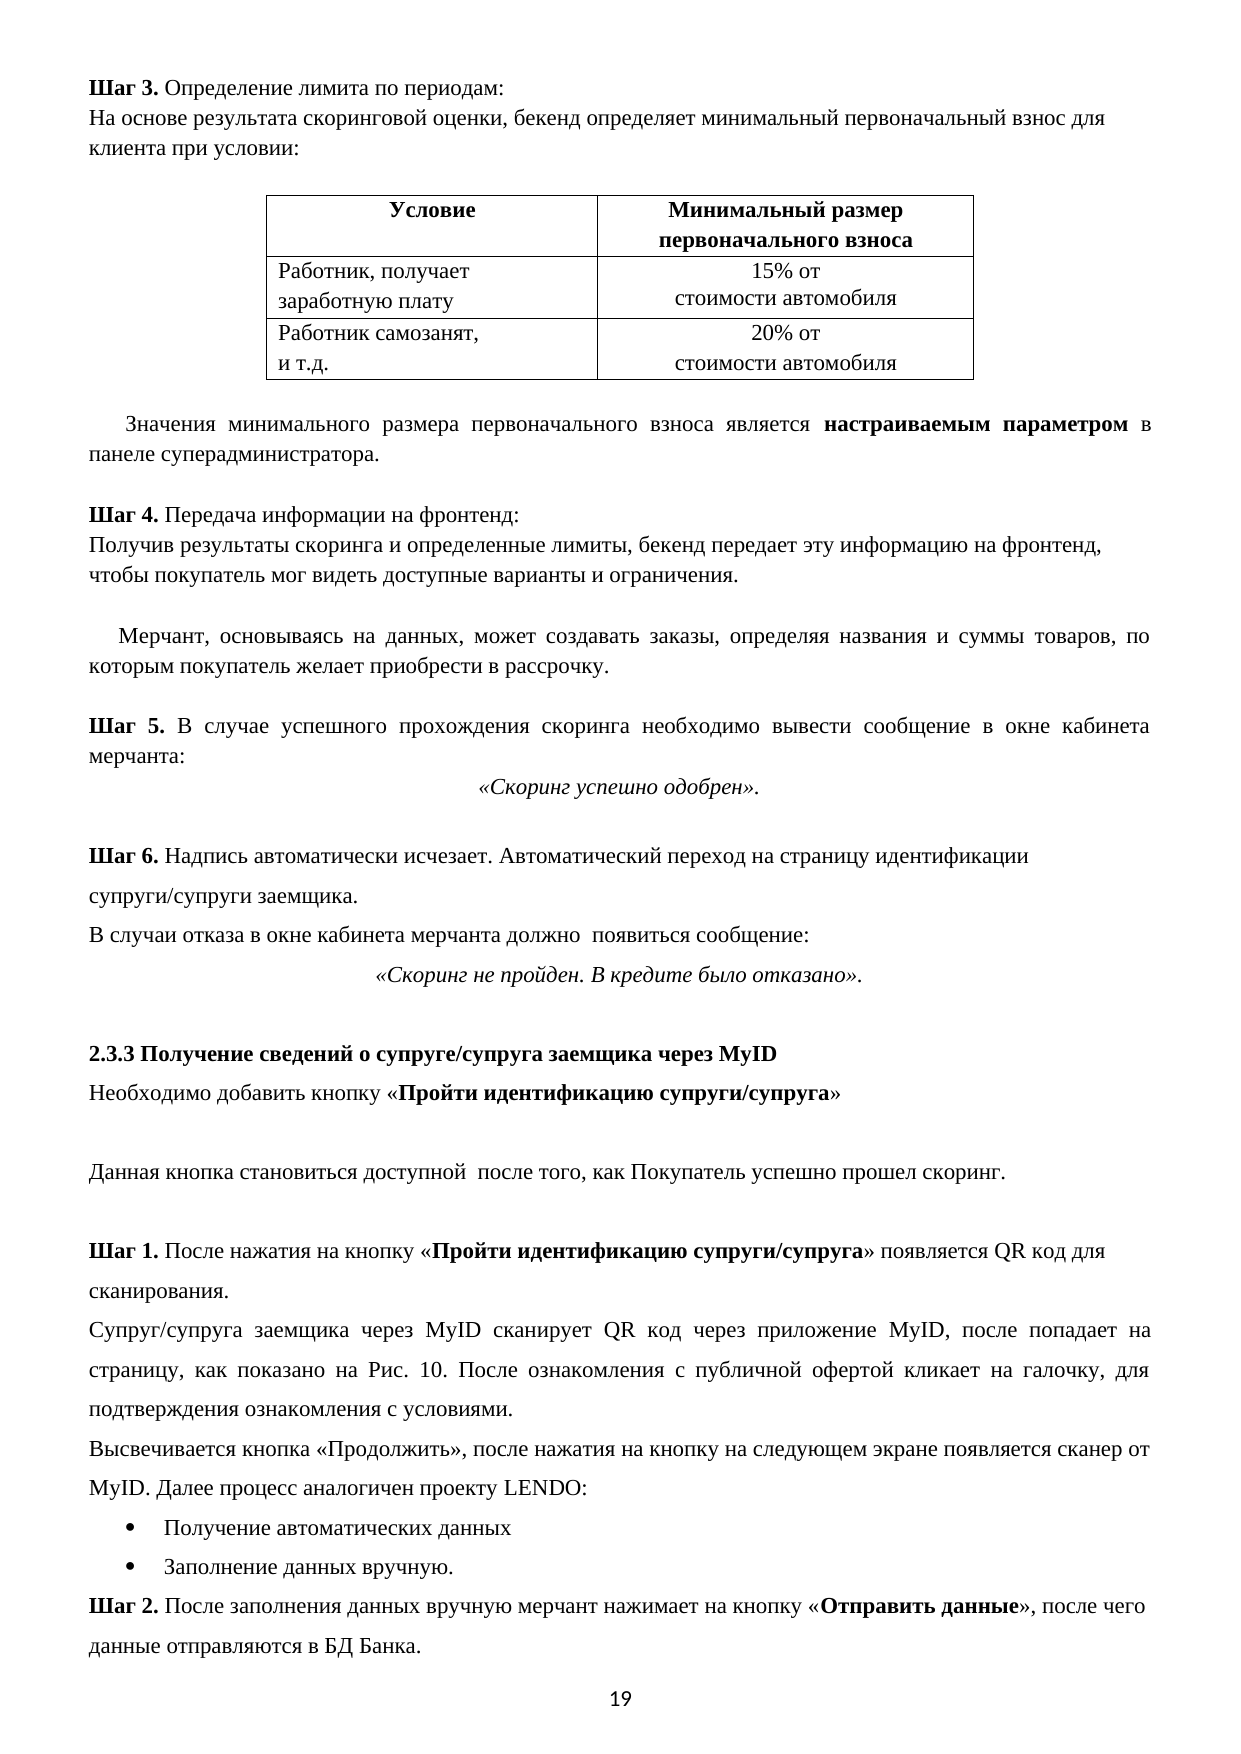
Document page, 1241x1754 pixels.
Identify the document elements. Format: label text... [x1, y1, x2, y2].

text Шаг 5. В случае успешного прохождения скоринга необходимо вывести сообщение в окне кабинета мерчанта: [89, 712, 1152, 769]
table_cell Работник самозанят, и т.д. [267, 319, 597, 379]
text Шаг 3. Определение лимита по периодам: [89, 74, 1152, 100]
table_header Условие [267, 196, 597, 256]
table_cell Работник, получает заработную плату [267, 257, 597, 318]
text Значения минимального размера первоначального взноса является настраиваемым параметром в панеле суперадминистратора. [89, 410, 1152, 467]
text Супруг/супруга заемщика через MyID сканирует QR код через приложение MyID, после попадает на страницу, как показано на Рис. 10. После ознакомления с публичной офертой кликает на галочку, для подтверждения ознакомления с условиями. [89, 1316, 1152, 1422]
text Шаг 6. Надпись автоматически исчезает. Автоматический переход на страницу идентификации супруги/супруги заемщика. [89, 842, 1152, 908]
text В случаи отказа в окне кабинета мерчанта должно появиться сообщение: [89, 921, 1152, 948]
text На основе результата скоринговой оценки, бекенд определяет минимальный первоначальный взнос для клиента при условии: [89, 104, 1152, 161]
list Получение автоматических данных [126, 1514, 1152, 1540]
text «Скоринг не пройден. В кредите было отказано». [89, 961, 1152, 987]
text Шаг 1. После нажатия на кнопку «Пройти идентификацию супруги/супруга» появляется QR код для сканирования. [89, 1237, 1152, 1303]
table_cell 15% от стоимости автомобиля [598, 257, 973, 318]
text Мерчант, основываясь на данных, может создавать заказы, определяя названия и суммы товаров, по которым покупатель желает приобрести в рассрочку. [89, 622, 1152, 678]
text 2.3.3 Получение сведений о супруге/супруга заемщика через MyID [89, 1040, 1152, 1066]
text Необходимо добавить кнопку «Пройти идентификацию супруги/супруга» [89, 1079, 1152, 1106]
text Данная кнопка становиться доступной после того, как Покупатель успешно прошел скоринг. [89, 1158, 1152, 1185]
text Высвечивается кнопка «Продолжить», после нажатия на кнопку на следующем экране появляется сканер от MyID. Далее процесс аналогичен проекту LENDO: [89, 1435, 1152, 1501]
table_header Минимальный размер первоначального взноса [598, 196, 973, 256]
text «Скоринг успешно одобрен». [89, 773, 1152, 799]
table_cell 20% от стоимости автомобиля [598, 319, 973, 379]
text Шаг 2. После заполнения данных вручную мерчант нажимает на кнопку «Отправить данные», после чего данные отправляются в БД Банка. [89, 1593, 1152, 1658]
list Заполнение данных вручную. [126, 1553, 1152, 1579]
text Получив результаты скоринга и определенные лимиты, бекенд передает эту информацию на фронтенд, чтобы покупатель мог видеть доступные варианты и ограничения. [89, 531, 1152, 588]
text Шаг 4. Передача информации на фронтенд: [89, 501, 1152, 527]
